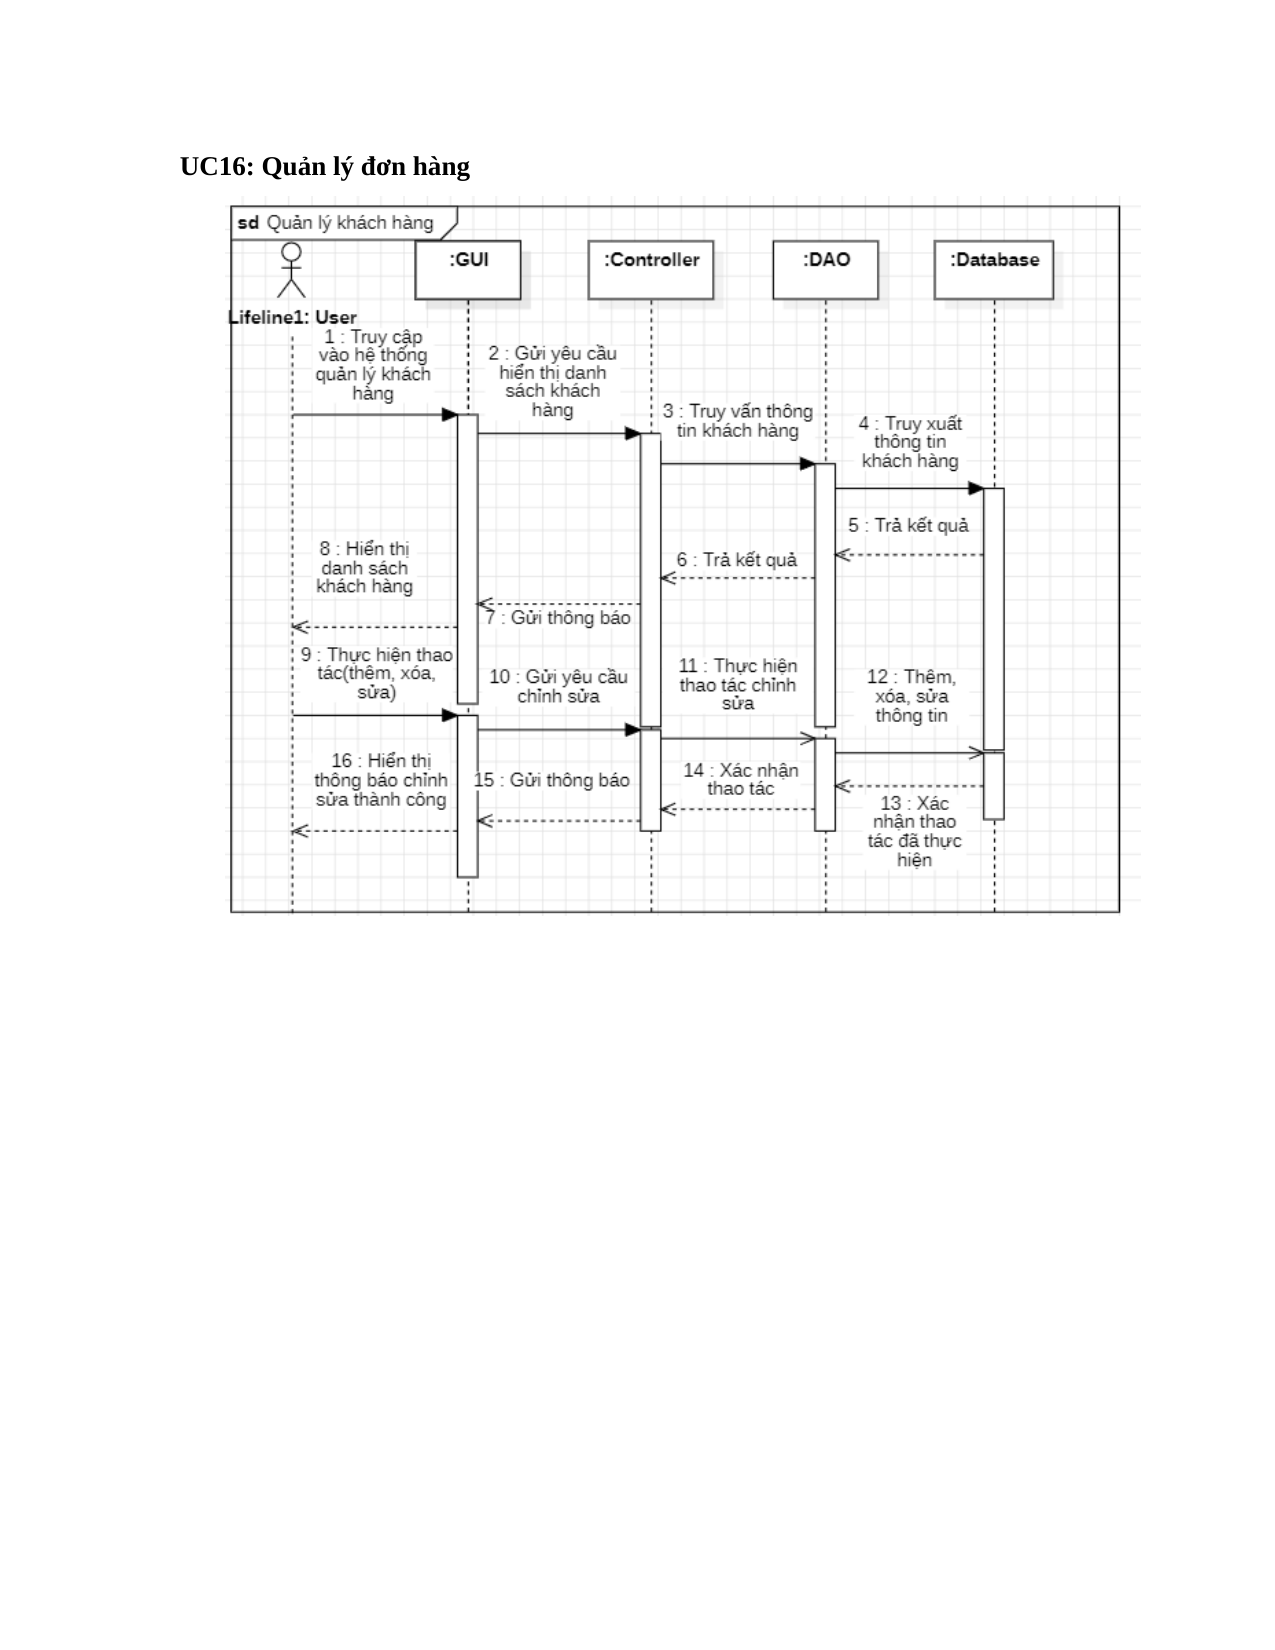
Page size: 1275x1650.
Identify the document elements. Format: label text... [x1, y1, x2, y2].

text UC16: Quản lý đơn hàng [179, 150, 1125, 181]
picture [225, 196, 1141, 916]
